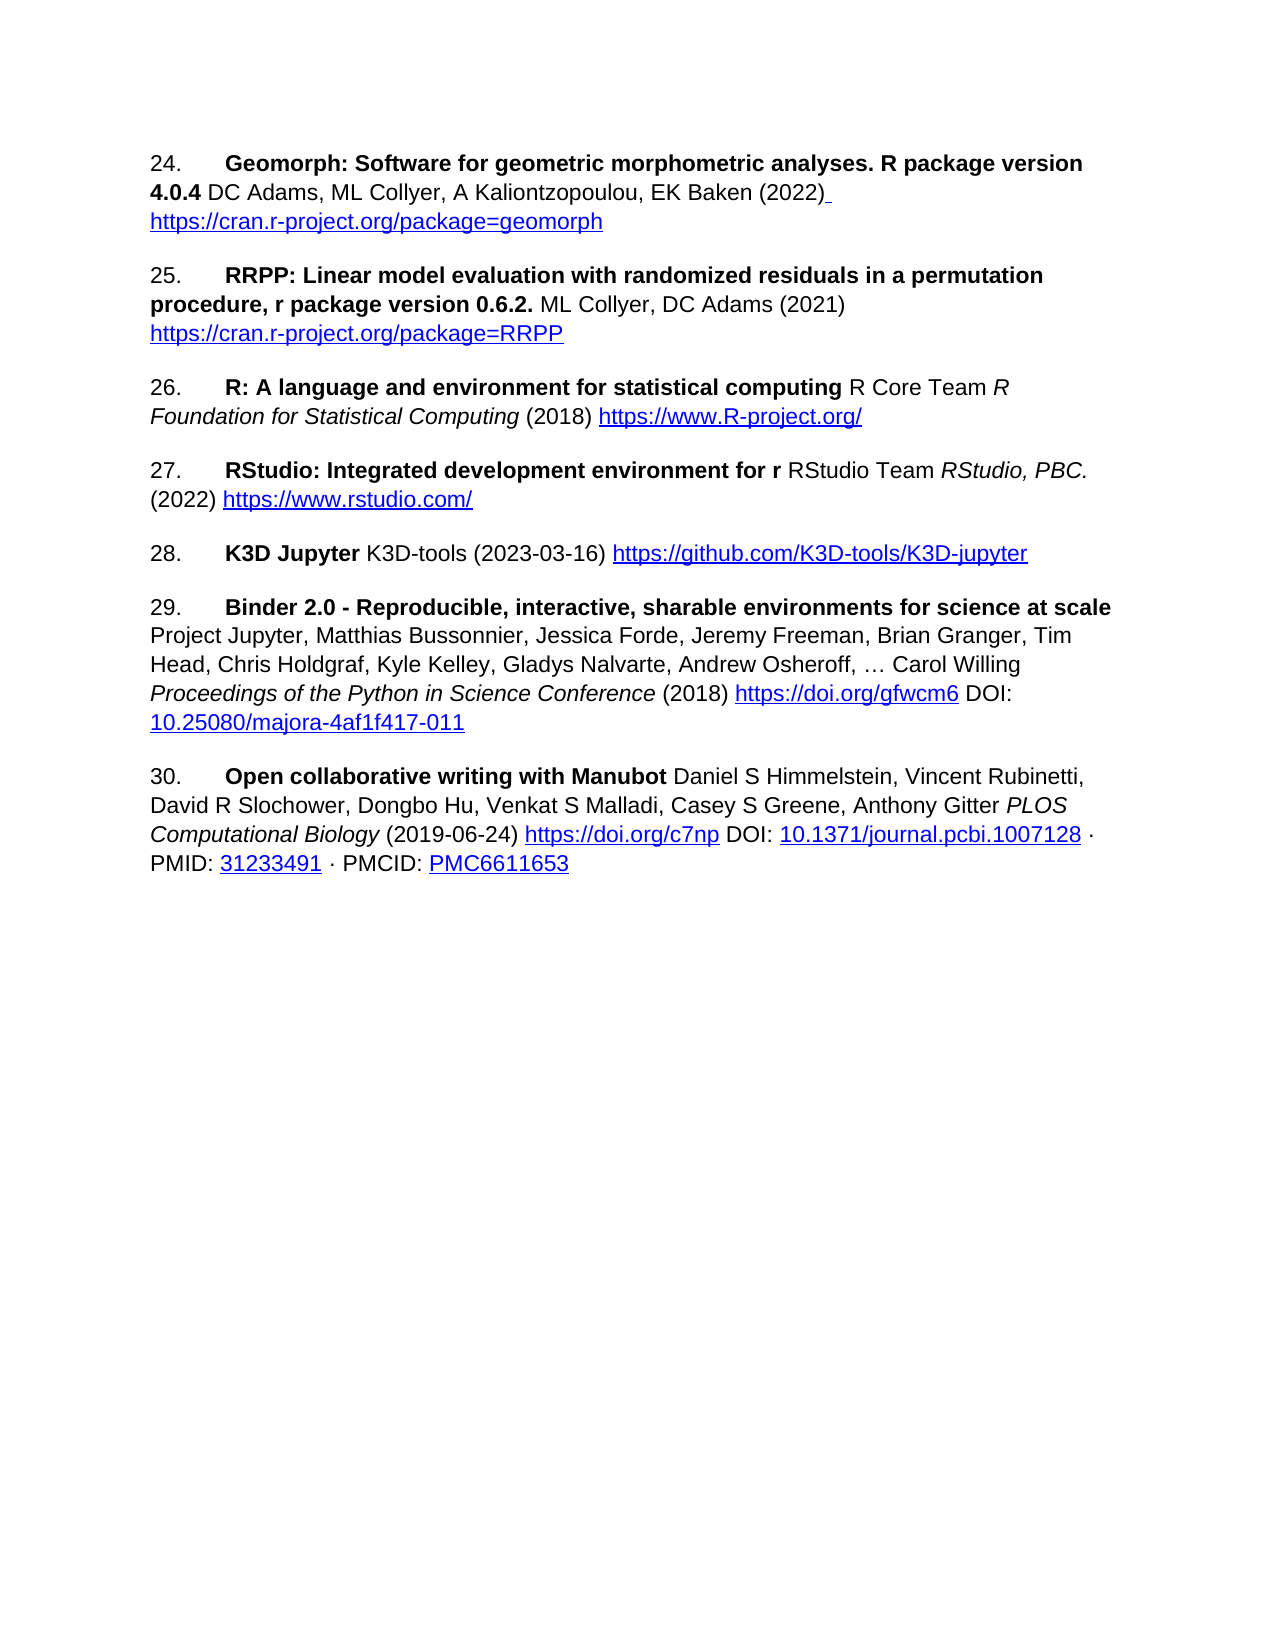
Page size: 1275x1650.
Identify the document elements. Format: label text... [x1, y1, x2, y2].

text 27. RStudio: Integrated development environment for r RStudio Team RStudio, PBC. (2022) https://www.rstudio.com/ [150, 457, 1125, 512]
text 24. Geomorph: Software for geometric morphometric analyses. R package version 4.0.4 DC Adams, ML Collyer, A Kaliontzopoulou, EK Baken (2022) https://cran.r-project.org/package=geomorph [150, 150, 1125, 234]
text 26. R: A language and environment for statistical computing R Core Team R Foundation for Statistical Computing (2018) https://www.R-project.org/ [150, 374, 1125, 429]
text 30. Open collaborative writing with Manubot Daniel S Himmelstein, Vincent Rubinetti, David R Slochower, Dongbo Hu, Venkat S Malladi, Casey S Greene, Anthony Gitter PLOS Computational Biology (2019-06-24) https://doi.org/c7np DOI: 10.1371/journal.pcbi.1007128 · PMID: 31233491 · PMCID: PMC6611653 [150, 763, 1125, 877]
text 25. RRPP: Linear model evaluation with randomized residuals in a permutation procedure, r package version 0.6.2. ML Collyer, DC Adams (2021) https://cran.r-project.org/package=RRPP [150, 262, 1125, 346]
text 28. K3D Jupyter K3D-tools (2023-03-16) https://github.com/K3D-tools/K3D-jupyter [150, 539, 1125, 566]
text 29. Binder 2.0 - Reproducible, interactive, sharable environments for science at scale Project Jupyter, Matthias Bussonnier, Jessica Forde, Jeremy Freeman, Brian Granger, Tim Head, Chris Holdgraf, Kyle Kelley, Gladys Nalvarte, Andrew Osheroff, … Carol Willing Proceedings of the Python in Science Conference (2018) https://doi.org/gfwcm6 DOI: 10.25080/majora-4af1f417-011 [150, 593, 1125, 736]
